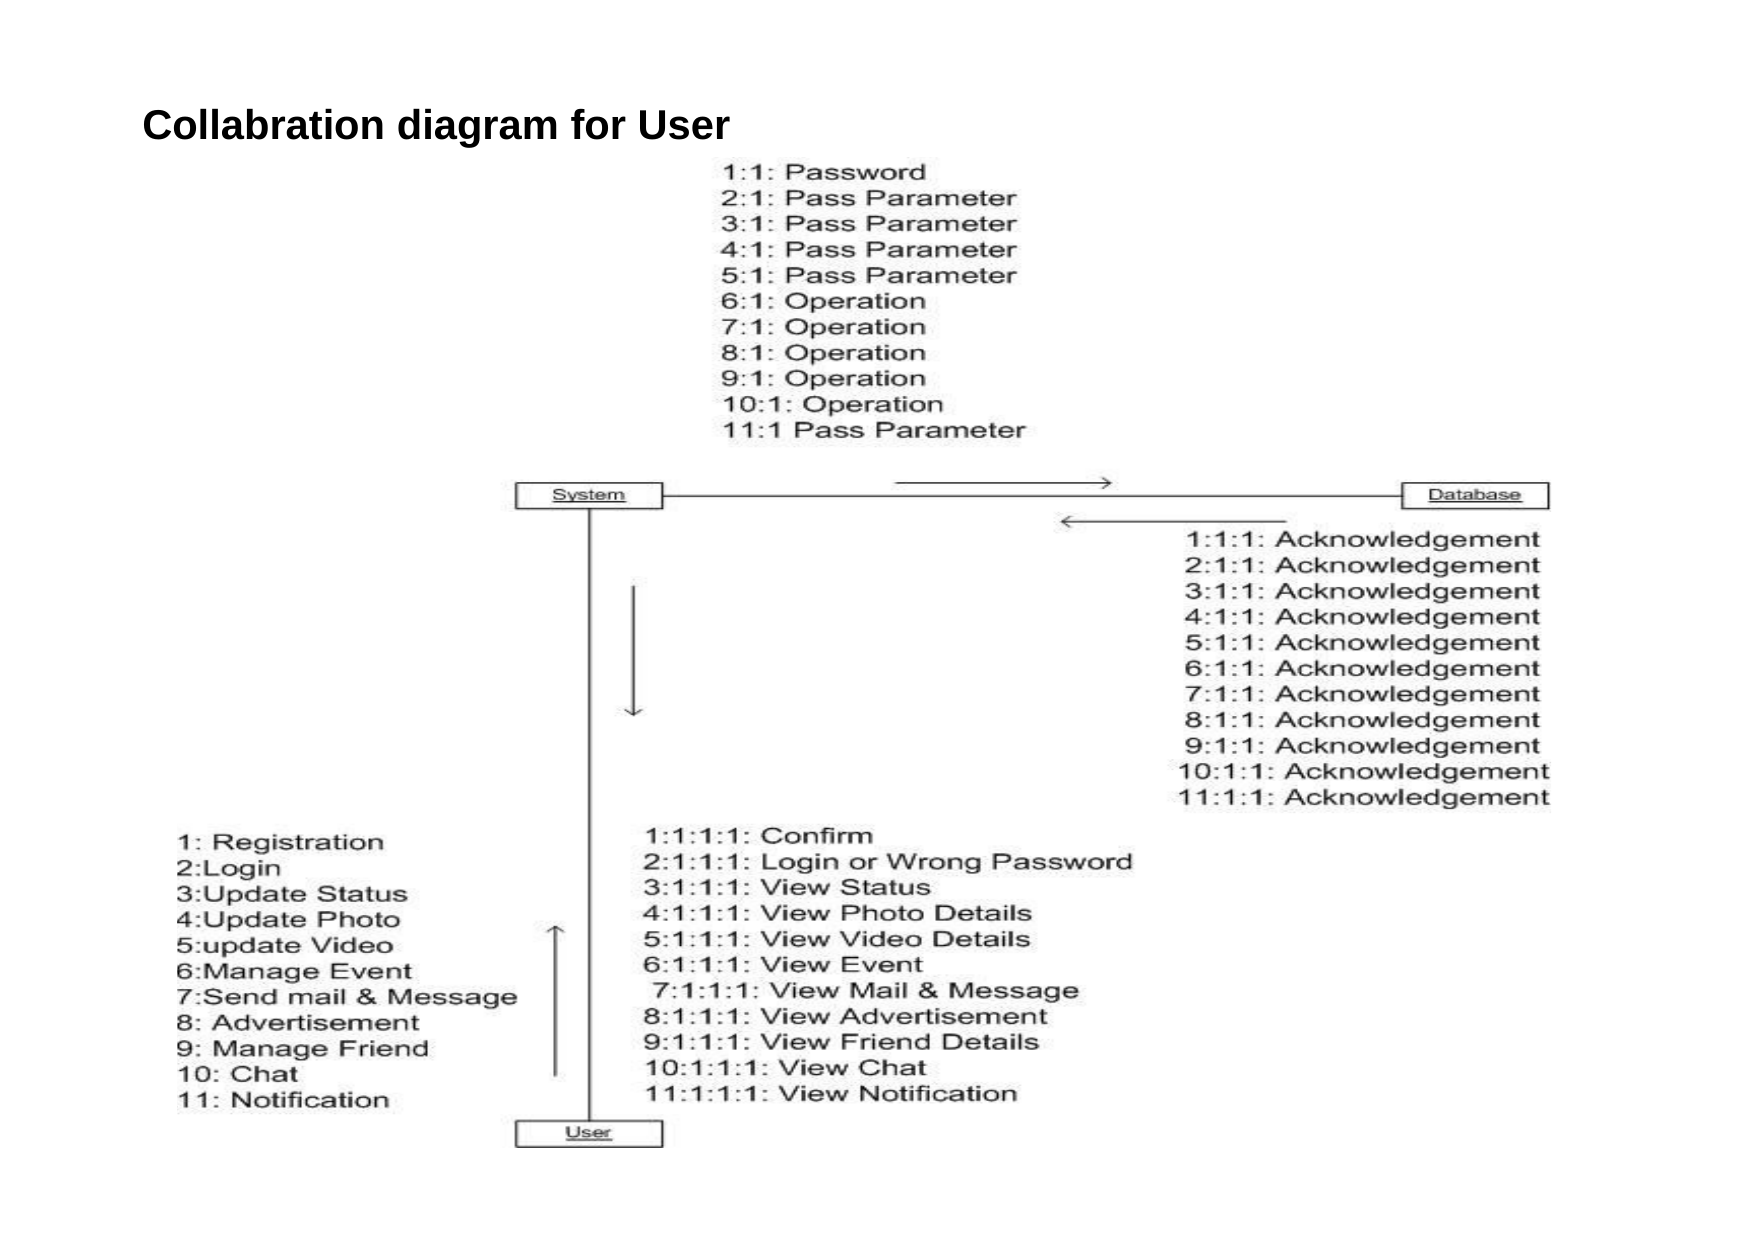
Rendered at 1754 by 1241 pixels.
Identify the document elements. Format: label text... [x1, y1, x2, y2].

picture [177, 157, 1552, 1148]
subtitle Collabration diagram for User [142, 100, 1641, 148]
